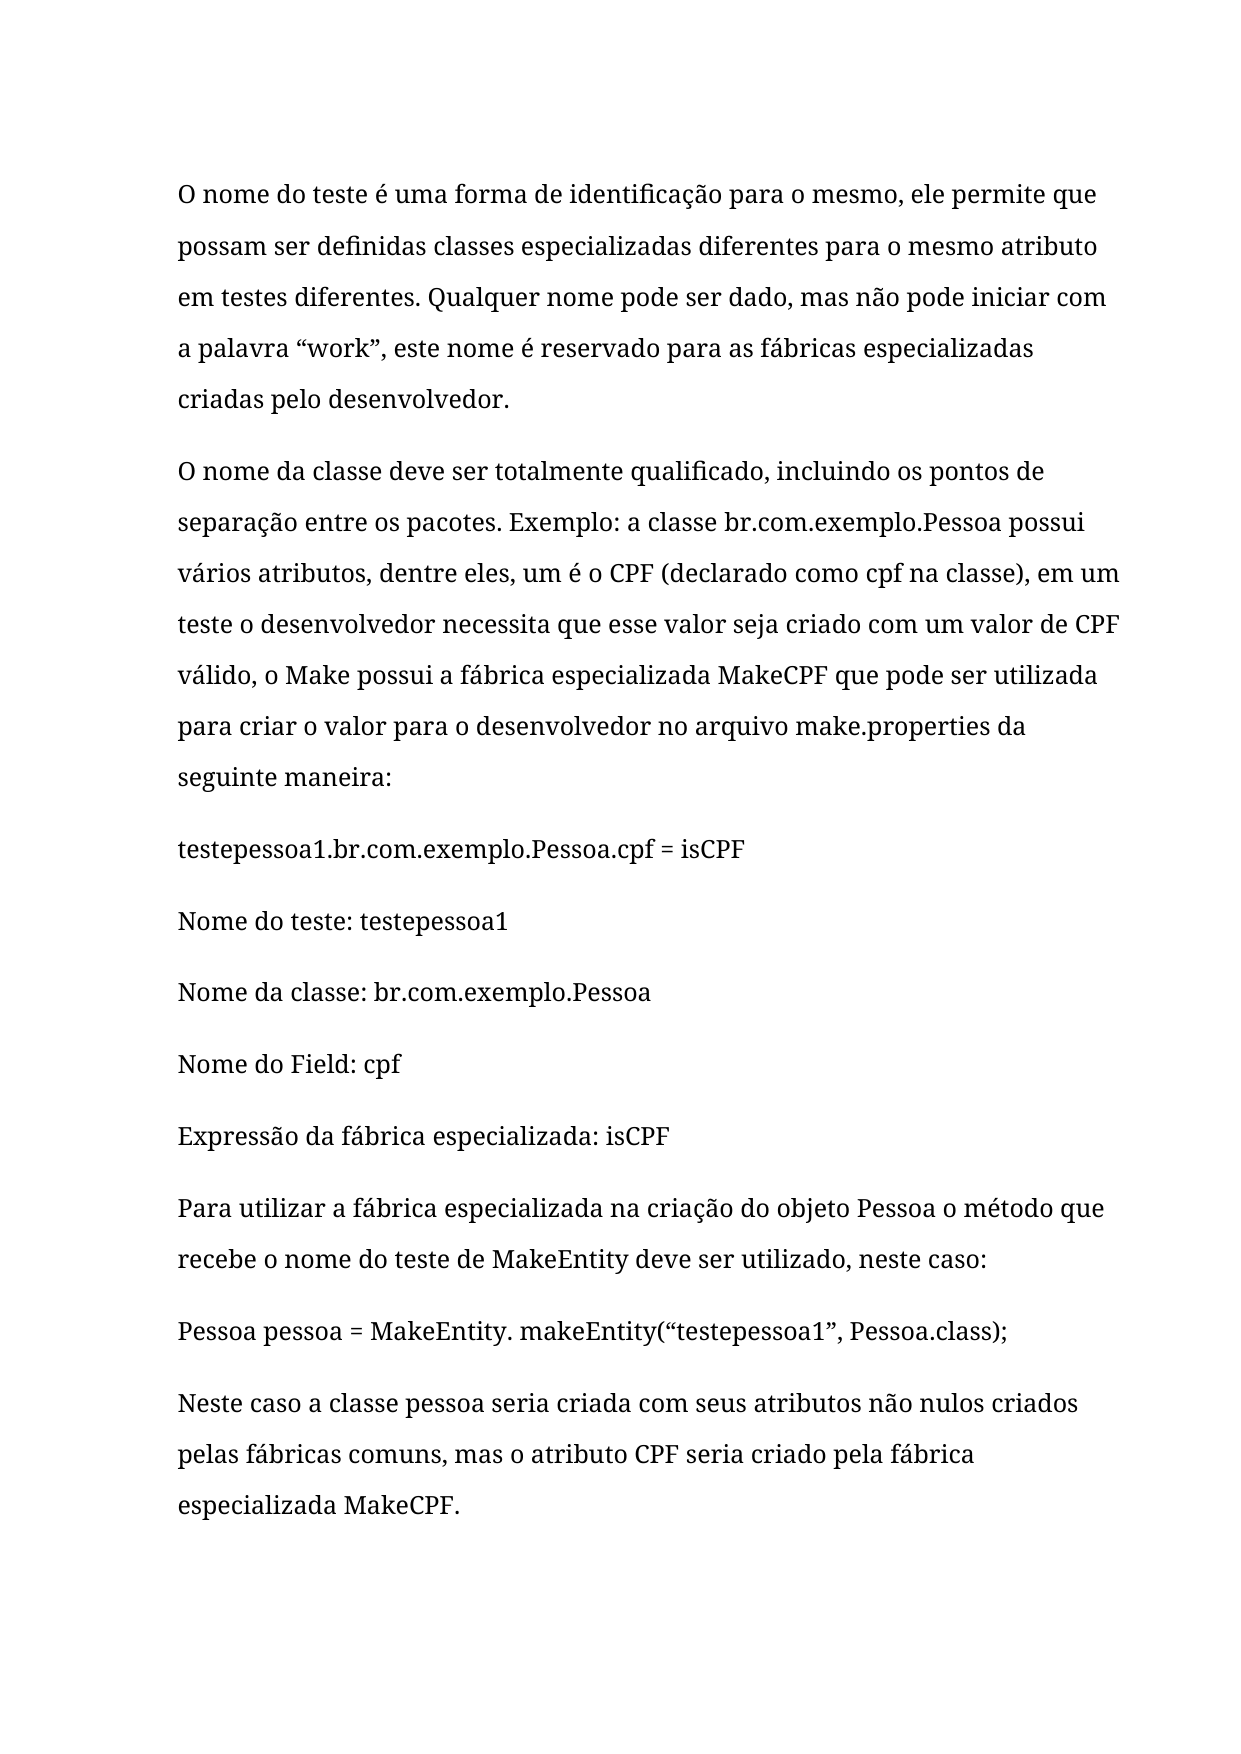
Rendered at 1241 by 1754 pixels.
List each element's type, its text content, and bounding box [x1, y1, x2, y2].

text O nome da classe deve ser totalmente qualificado, incluindo os pontos de separação entre os pacotes. Exemplo: a classe br.com.exemplo.Pessoa possui vários atributos, dentre eles, um é o CPF (declarado como cpf na classe), em um teste o desenvolvedor necessita que esse valor seja criado com um valor de CPF válido, o Make possui a fábrica especializada MakeCPF que pode ser utilizada para criar o valor para o desenvolvedor no arquivo make.properties da seguinte maneira: [177, 453, 1122, 793]
text Nome do Field: cpf [177, 1047, 1122, 1081]
text testepessoa1.br.com.exemplo.Pessoa.cpf = isCPF [177, 831, 1122, 865]
text Neste caso a classe pessoa seria criada com seus atributos não nulos criados pelas fábricas comuns, mas o atributo CPF seria criado pela fábrica especializada MakeCPF. [177, 1386, 1122, 1522]
text O nome do teste é uma forma de identificação para o mesmo, ele permite que possam ser definidas classes especializadas diferentes para o mesmo atributo em testes diferentes. Qualquer nome pode ser dado, mas não pode iniciar com a palavra “work”, este nome é reservado para as fábricas especializadas criadas pelo desenvolvedor. [177, 177, 1122, 415]
text Para utilizar a fábrica especializada na criação do objeto Pessoa o método que recebe o nome do teste de MakeEntity deve ser utilizado, neste caso: [177, 1191, 1122, 1276]
text Nome da classe: br.com.exemplo.Pessoa [177, 975, 1122, 1009]
text Nome do teste: testepessoa1 [177, 903, 1122, 937]
text Pessoa pessoa = MakeEntity. makeEntity(“testepessoa1”, Pessoa.class); [177, 1314, 1122, 1348]
text Expressão da fábrica especializada: isCPF [177, 1119, 1122, 1153]
